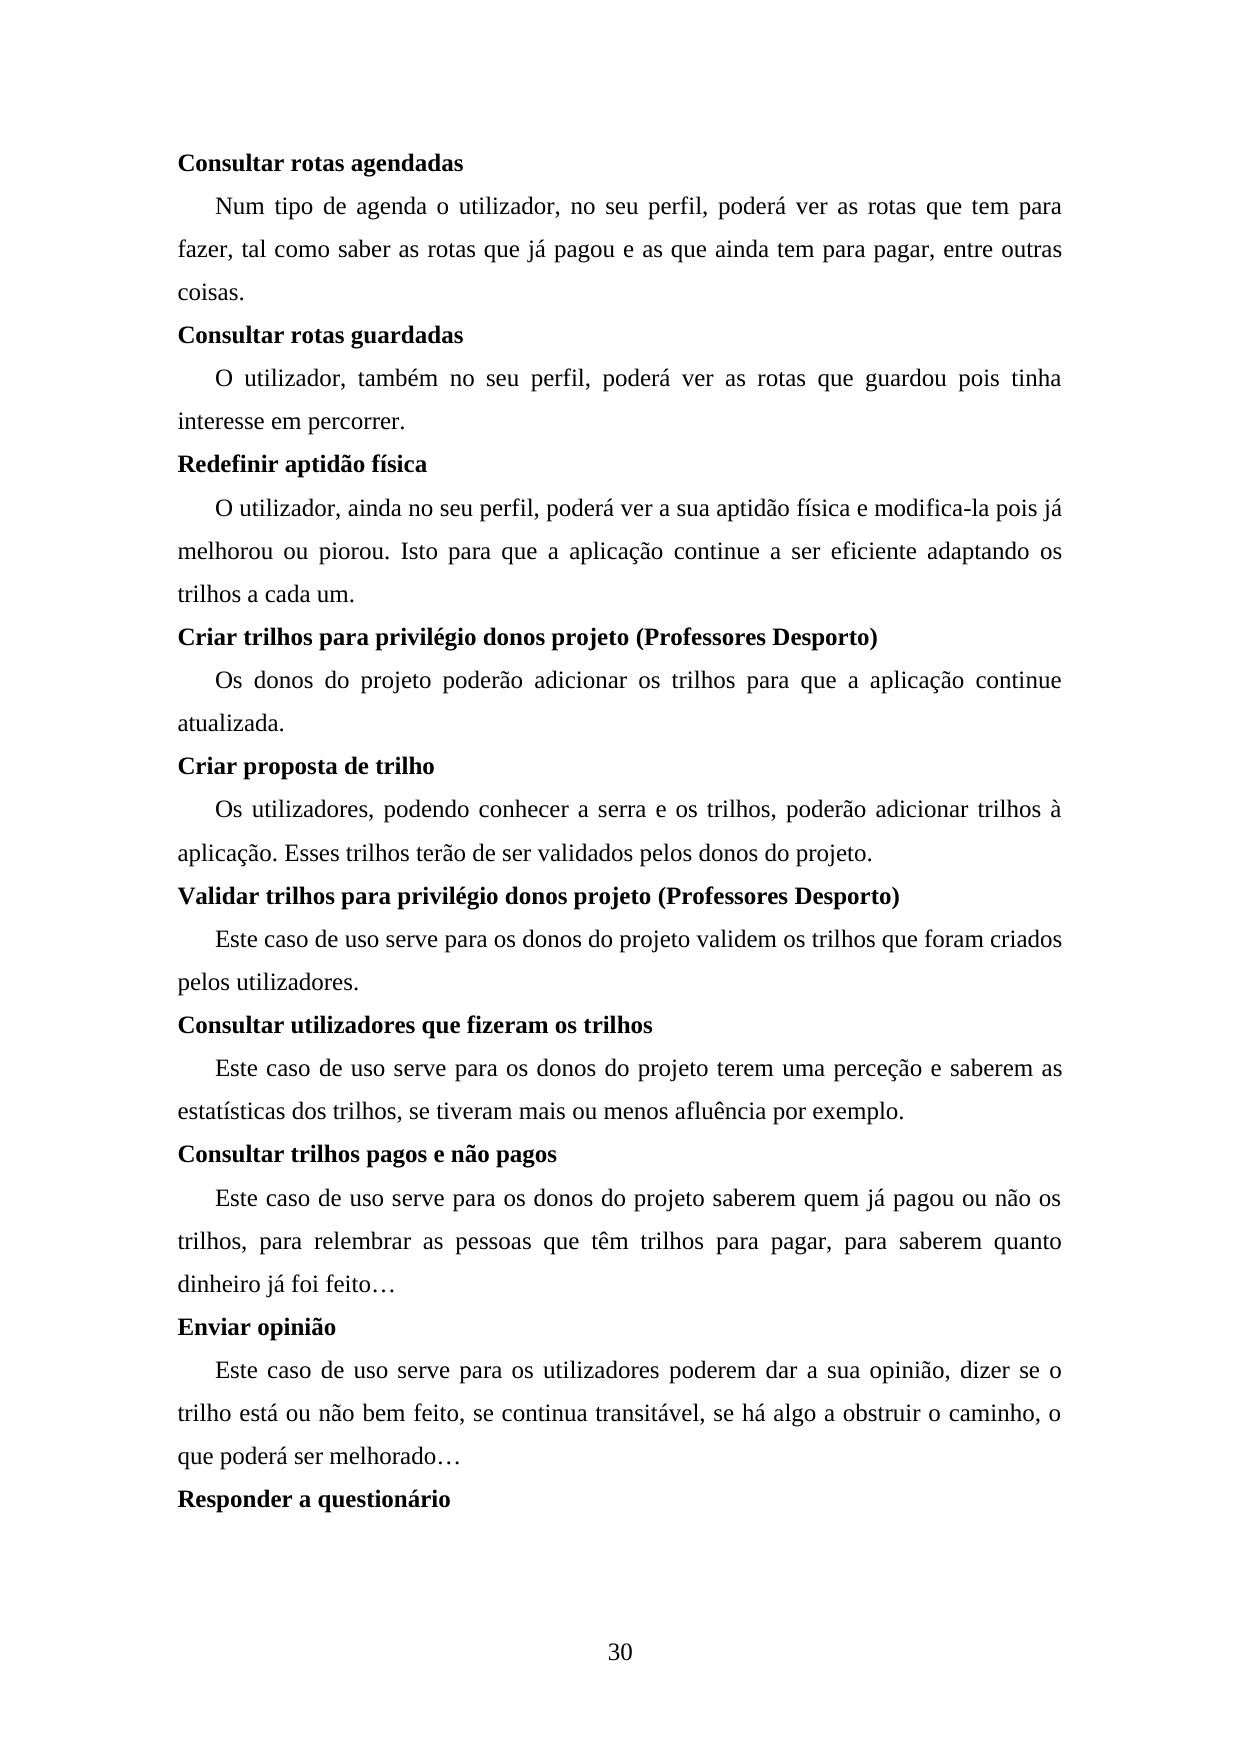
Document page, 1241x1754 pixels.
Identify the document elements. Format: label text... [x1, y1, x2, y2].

text Responder a questionário [177, 1484, 1063, 1513]
text Num tipo de agenda o utilizador, no seu perfil, poderá ver as rotas que tem para fazer, tal como saber as rotas que já pagou e as que ainda tem para pagar, entre outras coisas. [177, 191, 1063, 306]
text Consultar rotas agendadas [177, 148, 1063, 176]
text Este caso de uso serve para os donos do projeto validem os trilhos que foram criados pelos utilizadores. [177, 924, 1063, 996]
text Criar trilhos para privilégio donos projeto (Professores Desporto) [177, 622, 1063, 651]
text Consultar rotas guardadas [177, 320, 1063, 349]
text Este caso de uso serve para os donos do projeto terem uma perceção e saberem as estatísticas dos trilhos, se tiveram mais ou menos afluência por exemplo. [177, 1053, 1063, 1125]
text Consultar trilhos pagos e não pagos [177, 1139, 1063, 1168]
text O utilizador, ainda no seu perfil, poderá ver a sua aptidão física e modifica-la pois já melhorou ou piorou. Isto para que a aplicação continue a ser eficiente adaptando os trilhos a cada um. [177, 493, 1063, 608]
text Criar proposta de trilho [177, 751, 1063, 780]
text Redefinir aptidão física [177, 449, 1063, 478]
text Este caso de uso serve para os donos do projeto saberem quem já pagou ou não os trilhos, para relembrar as pessoas que têm trilhos para pagar, para saberem quanto dinheiro já foi feito… [177, 1183, 1063, 1298]
text O utilizador, também no seu perfil, poderá ver as rotas que guardou pois tinha interesse em percorrer. [177, 363, 1063, 435]
text Enviar opinião [177, 1312, 1063, 1341]
text Este caso de uso serve para os utilizadores poderem dar a sua opinião, dizer se o trilho está ou não bem feito, se continua transitável, se há algo a obstruir o caminho, o que poderá ser melhorado… [177, 1355, 1063, 1470]
text Consultar utilizadores que fizeram os trilhos [177, 1010, 1063, 1039]
text Validar trilhos para privilégio donos projeto (Professores Desporto) [177, 881, 1063, 909]
text Os donos do projeto poderão adicionar os trilhos para que a aplicação continue atualizada. [177, 665, 1063, 737]
text Os utilizadores, podendo conhecer a serra e os trilhos, poderão adicionar trilhos à aplicação. Esses trilhos terão de ser validados pelos donos do projeto. [177, 794, 1063, 866]
